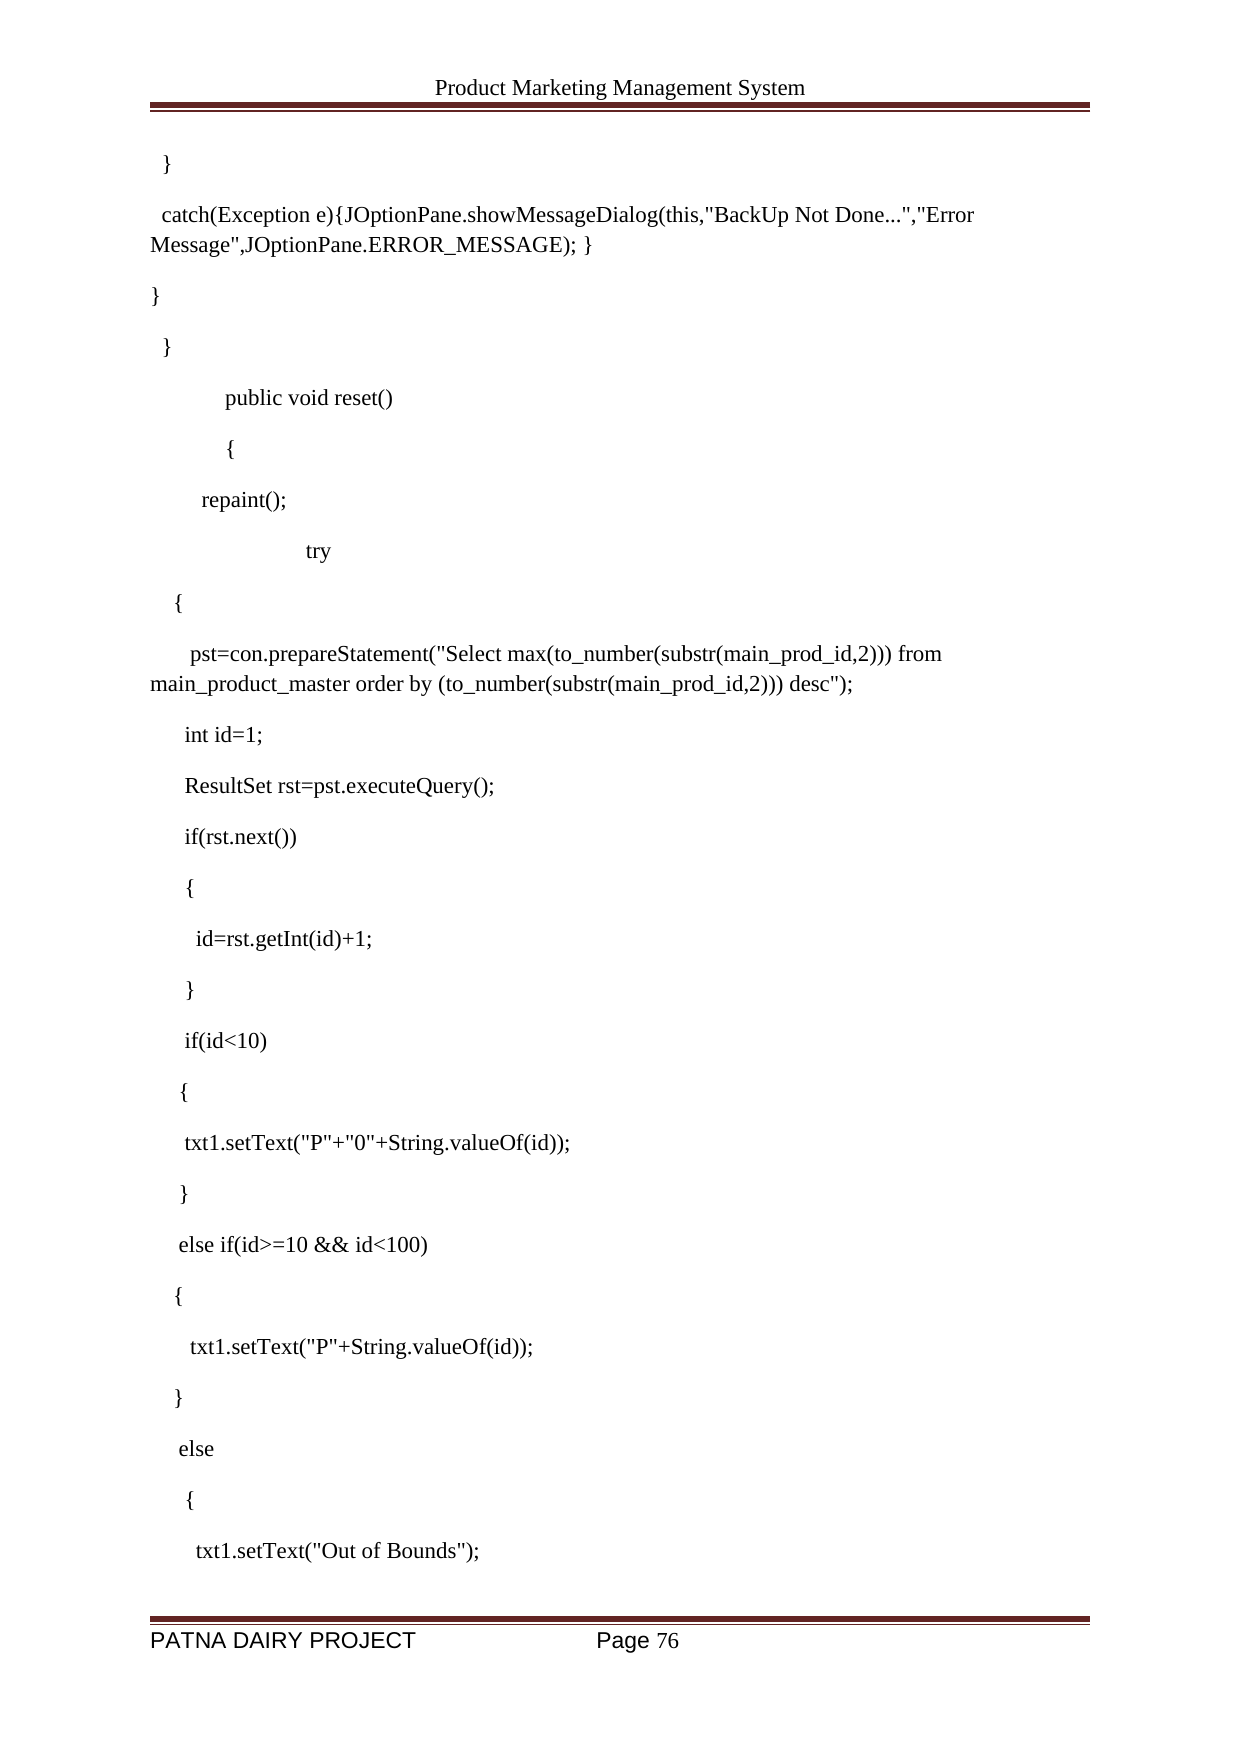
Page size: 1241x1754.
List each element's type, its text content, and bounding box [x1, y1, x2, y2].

text } [150, 1384, 1090, 1411]
text } [150, 333, 1090, 360]
text if(rst.next()) [150, 823, 1090, 849]
text } [150, 282, 1090, 309]
text { [150, 435, 1090, 462]
text if(id<10) [150, 1027, 1090, 1053]
text pst=con.prepareStatement("Select max(to_number(substr(main_prod_id,2))) from main_product_master order by (to_number(substr(main_prod_id,2))) desc"); [150, 639, 1090, 696]
text txt1.setText("P"+String.valueOf(id)); [150, 1333, 1090, 1360]
text id=rst.getInt(id)+1; [150, 925, 1090, 951]
text { [150, 1078, 1090, 1104]
text int id=1; [150, 721, 1090, 747]
text } [150, 1180, 1090, 1207]
text repaint(); [150, 486, 1090, 513]
text { [150, 874, 1090, 900]
text try [150, 537, 1090, 564]
text txt1.setText("P"+"0"+String.valueOf(id)); [150, 1129, 1090, 1156]
text public void reset() [150, 384, 1090, 411]
text txt1.setText("Out of Bounds"); [150, 1537, 1090, 1564]
text else if(id>=10 && id<100) [150, 1231, 1090, 1258]
text } [150, 150, 1090, 176]
text } [150, 976, 1090, 1002]
text { [150, 1486, 1090, 1513]
text ResultSet rst=pst.executeQuery(); [150, 772, 1090, 798]
text { [150, 1282, 1090, 1309]
text else [150, 1435, 1090, 1462]
text catch(Exception e){JOptionPane.showMessageDialog(this,"BackUp Not Done...","Error Message",JOptionPane.ERROR_MESSAGE); } [150, 201, 1090, 258]
text { [150, 588, 1090, 615]
